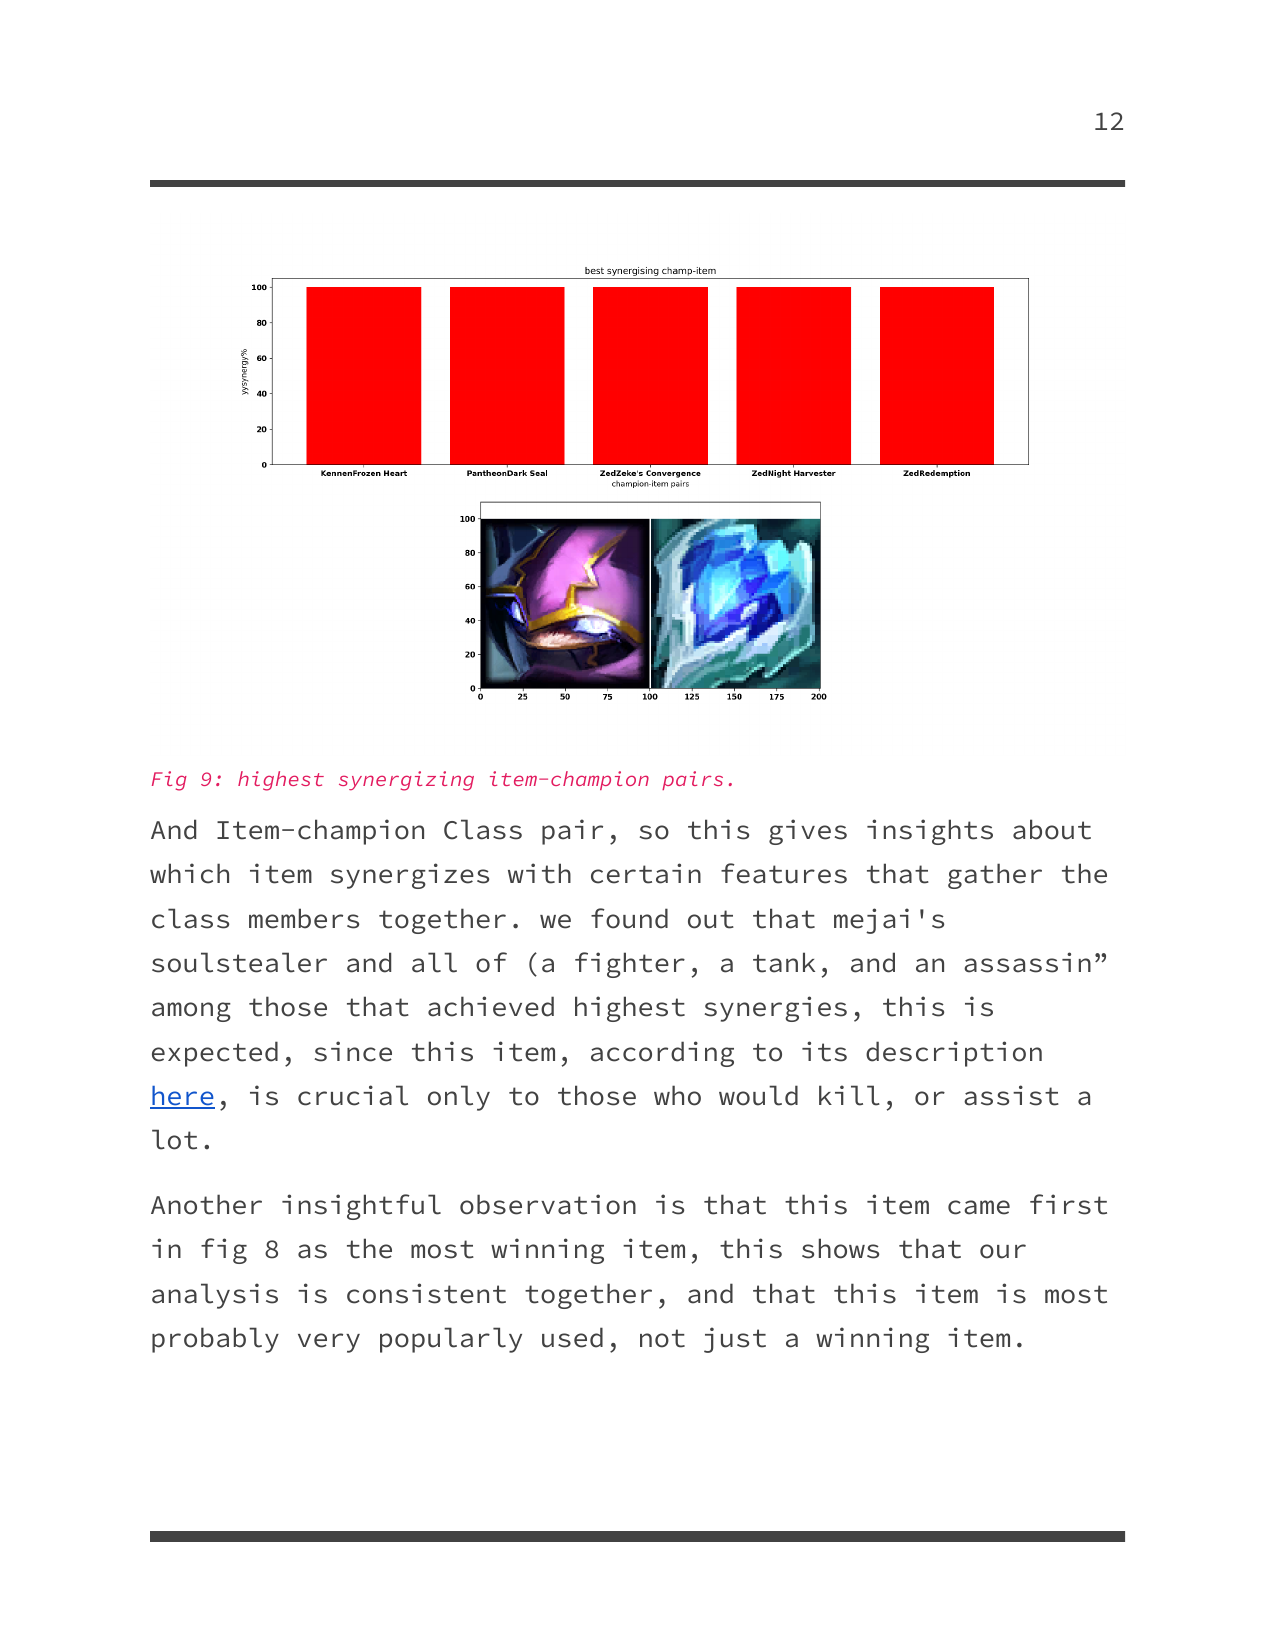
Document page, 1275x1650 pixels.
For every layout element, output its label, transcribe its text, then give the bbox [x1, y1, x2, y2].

text Another insightful observation is that this item came first in fig 8 as the most winning item, this shows that our analysis is consistent together, and that this item is most probably very popularly used, not just a winning item. [150, 1188, 1125, 1355]
text And Item-champion Class pair, so this gives insights about which item synergizes with certain features that gather the class members together. we found out that mejai's soulstealer and all of (a fighter, a tank, and an assassin” among those that achieved highest synergies, this is expected, since this item, according to its description here, is crucial only to those who would kill, or assist a lot. [150, 813, 1125, 1157]
picture [150, 213, 1125, 756]
subtitle Fig 9: highest synergizing item-champion pairs. [150, 766, 1125, 792]
picture [150, 1531, 1125, 1542]
picture [150, 180, 1125, 187]
